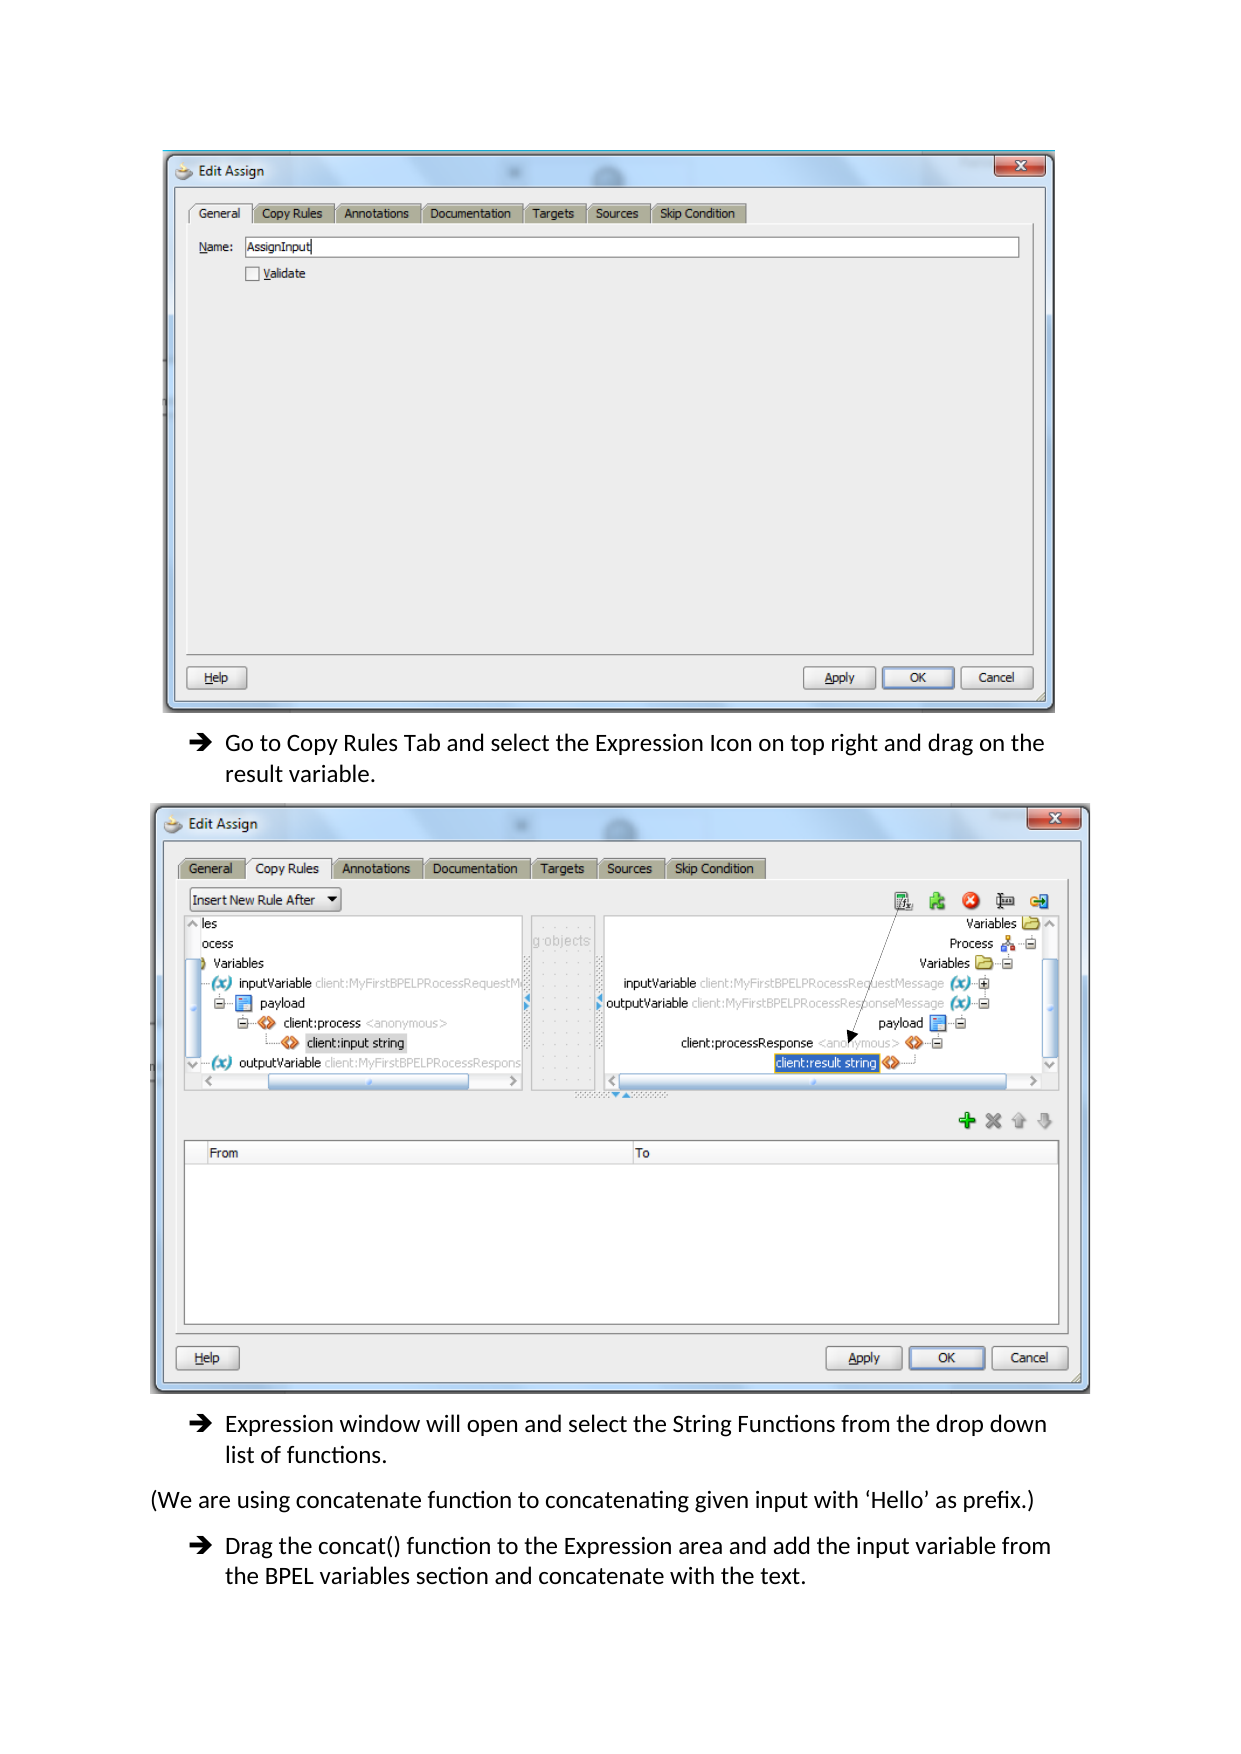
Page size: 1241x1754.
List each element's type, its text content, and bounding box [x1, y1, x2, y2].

list Go to Copy Rules Tab and select the Expression Icon on top right and drag on the result variable. [187, 727, 1068, 788]
text (We are using concatenate function to concatenating given input with ‘Hello’ as prefix.) [150, 1484, 1068, 1515]
list Drag the concat() function to the Expression area and add the input variable from the BPEL variables section and concatenate with the text. [187, 1530, 1068, 1591]
picture [162, 152, 1055, 713]
list Expression window will open and select the String Functions from the drop down list of functions. [187, 1408, 1068, 1469]
picture [150, 803, 1091, 1394]
